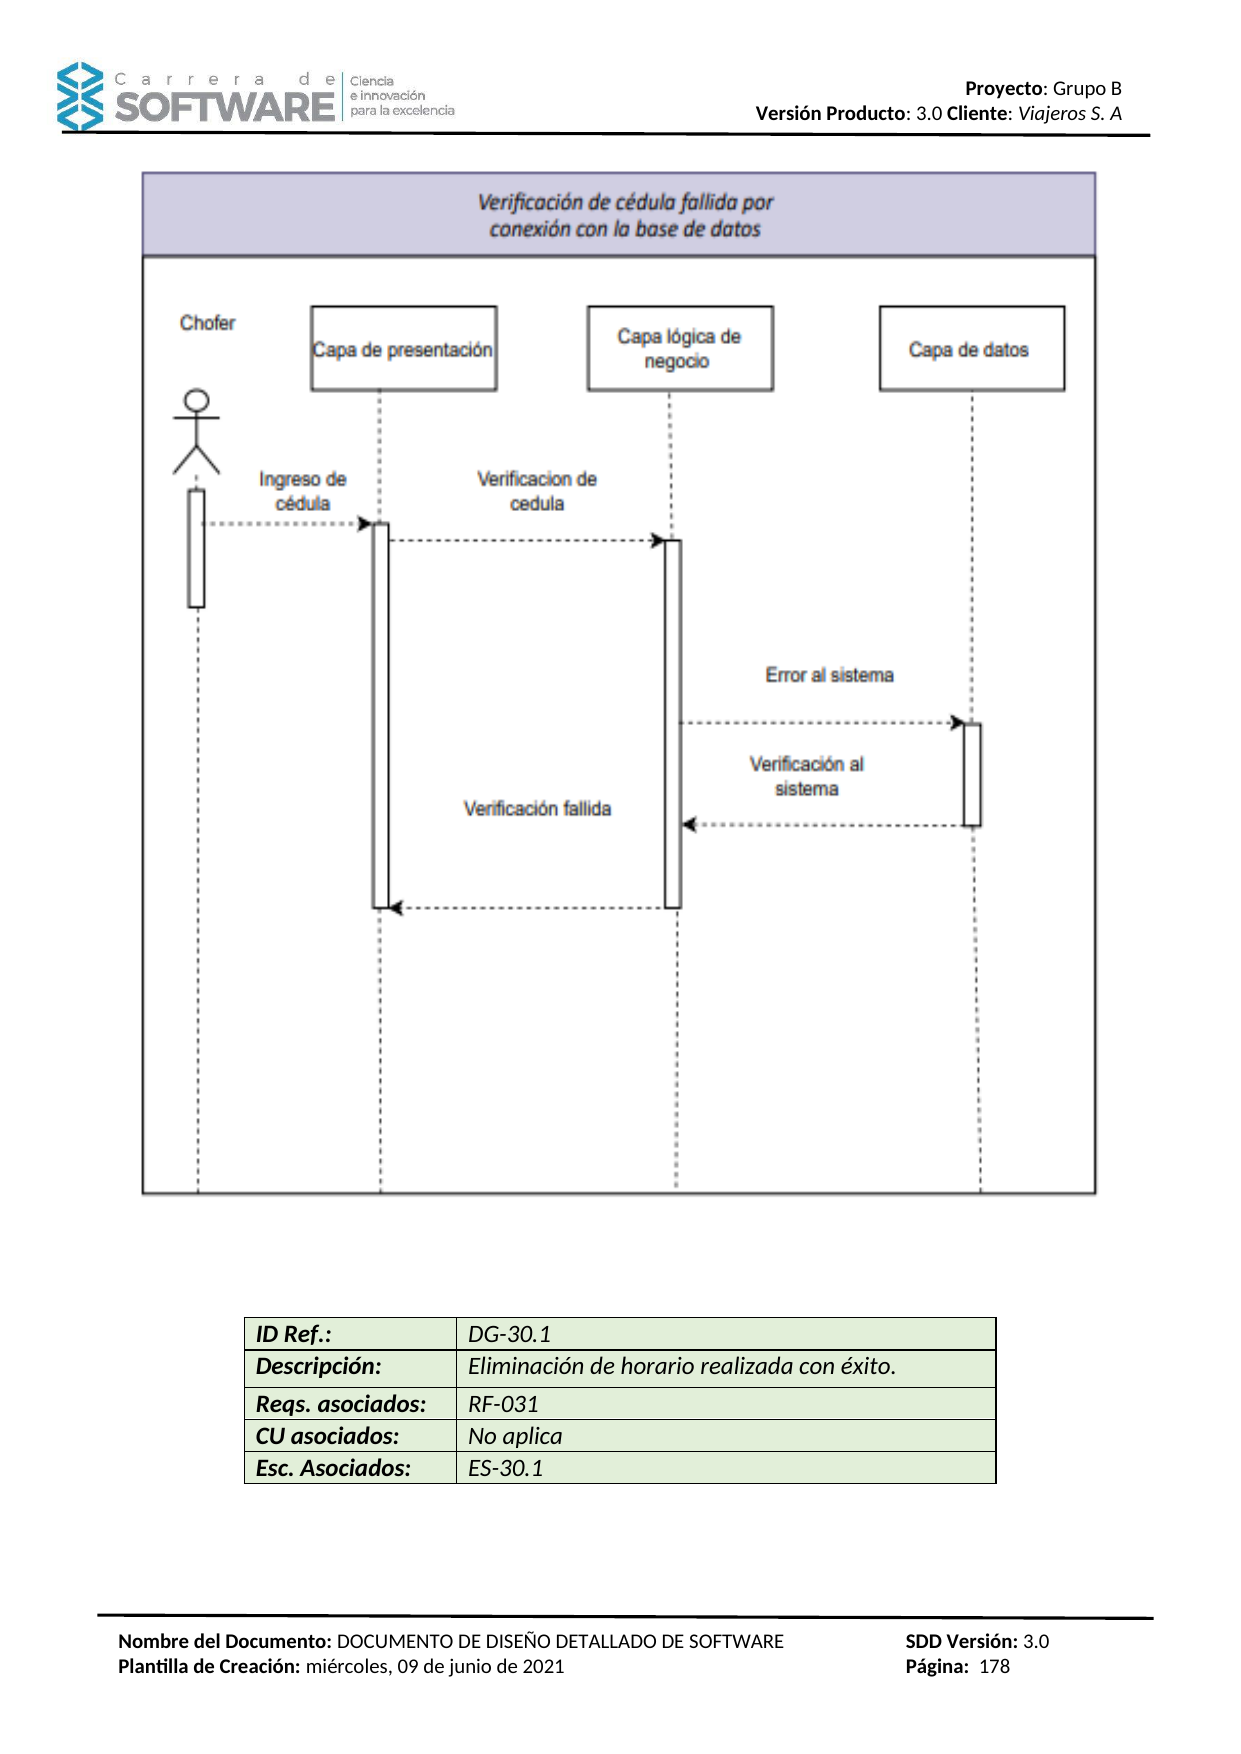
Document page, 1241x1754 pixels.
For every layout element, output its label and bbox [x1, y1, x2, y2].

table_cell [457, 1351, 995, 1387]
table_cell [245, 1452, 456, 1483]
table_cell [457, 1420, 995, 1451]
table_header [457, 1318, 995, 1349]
picture [130, 160, 1110, 1215]
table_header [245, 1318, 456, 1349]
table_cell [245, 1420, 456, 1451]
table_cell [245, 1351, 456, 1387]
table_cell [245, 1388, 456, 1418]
picture [46, 46, 461, 154]
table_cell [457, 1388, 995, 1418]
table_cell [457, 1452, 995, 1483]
